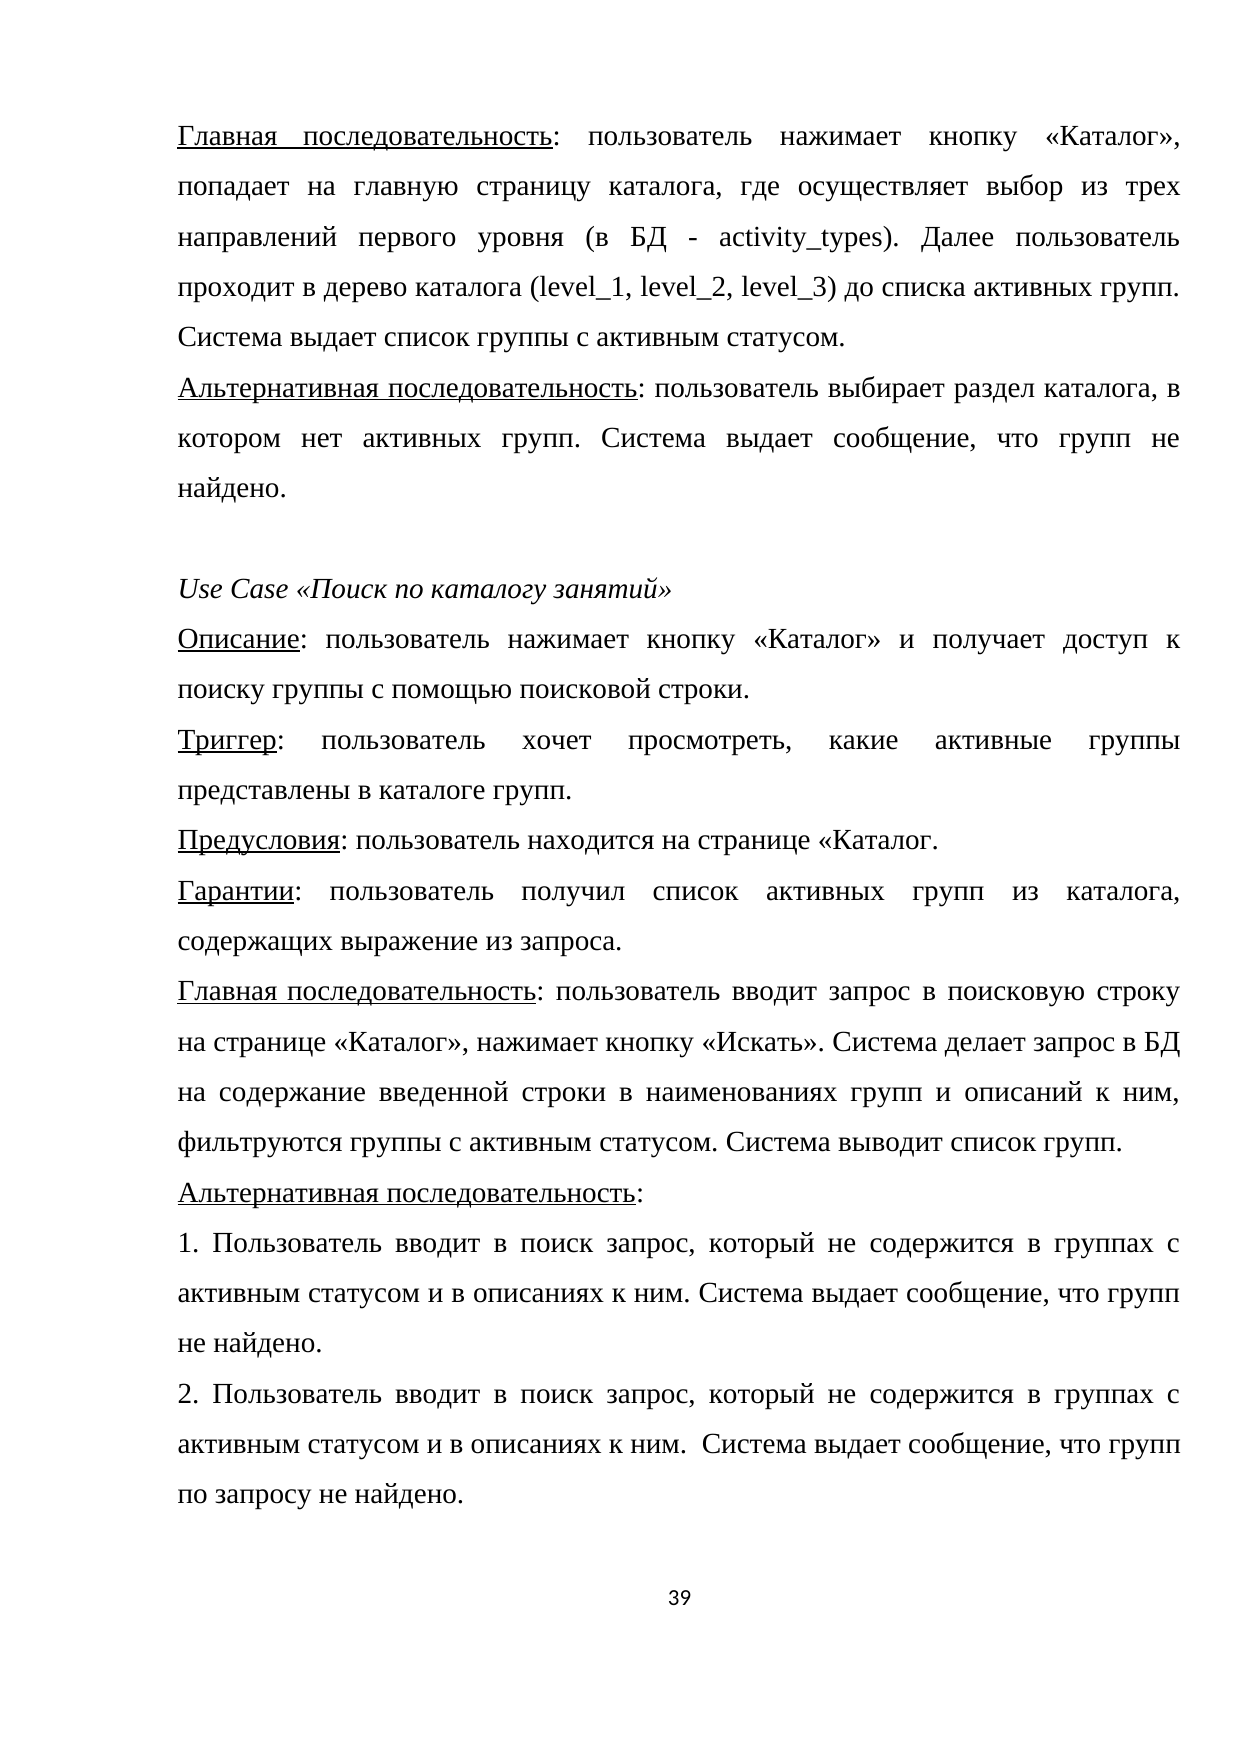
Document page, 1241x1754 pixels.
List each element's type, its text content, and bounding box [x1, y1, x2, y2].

list 2. Пользователь вводит в поиск запрос, который не содержится в группах с активным статусом и в описаниях к ним. Система выдает сообщение, что групп по запросу не найдено. [177, 1376, 1181, 1510]
list Гарантии: пользователь получил список активных групп из каталога, содержащих выражение из запроса. [177, 873, 1181, 957]
list 1. Пользователь вводит в поиск запрос, который не содержится в группах с активным статусом и в описаниях к ним. Система выдает сообщение, что групп не найдено. [177, 1225, 1181, 1359]
list Use Case «Поиск по каталогу занятий» [177, 571, 1181, 604]
list Альтернативная последовательность: пользователь выбирает раздел каталога, в котором нет активных групп. Система выдает сообщение, что групп не найдено. [177, 370, 1181, 504]
list Предусловия: пользователь находится на странице «Каталог. [177, 822, 1181, 856]
list Главная последовательность: пользователь нажимает кнопку «Каталог», попадает на главную страницу каталога, где осуществляет выбор из трех направлений первого уровня (в БД - activity_types). Далее пользователь проходит в дерево каталога (level_1, level_2, level_3) до списка активных групп. Система выдает список группы с активным статусом. [177, 118, 1181, 353]
list Альтернативная последовательность: [177, 1175, 1181, 1208]
list Главная последовательность: пользователь вводит запрос в поисковую строку на странице «Каталог», нажимает кнопку «Искать». Система делает запрос в БД на содержание введенной строки в наименованиях групп и описаний к ним, фильтруются группы с активным статусом. Система выводит список групп. [177, 973, 1181, 1158]
list Описание: пользователь нажимает кнопку «Каталог» и получает доступ к поиску группы с помощью поисковой строки. [177, 621, 1181, 705]
list Триггер: пользователь хочет просмотреть, какие активные группы представлены в каталоге групп. [177, 722, 1181, 806]
